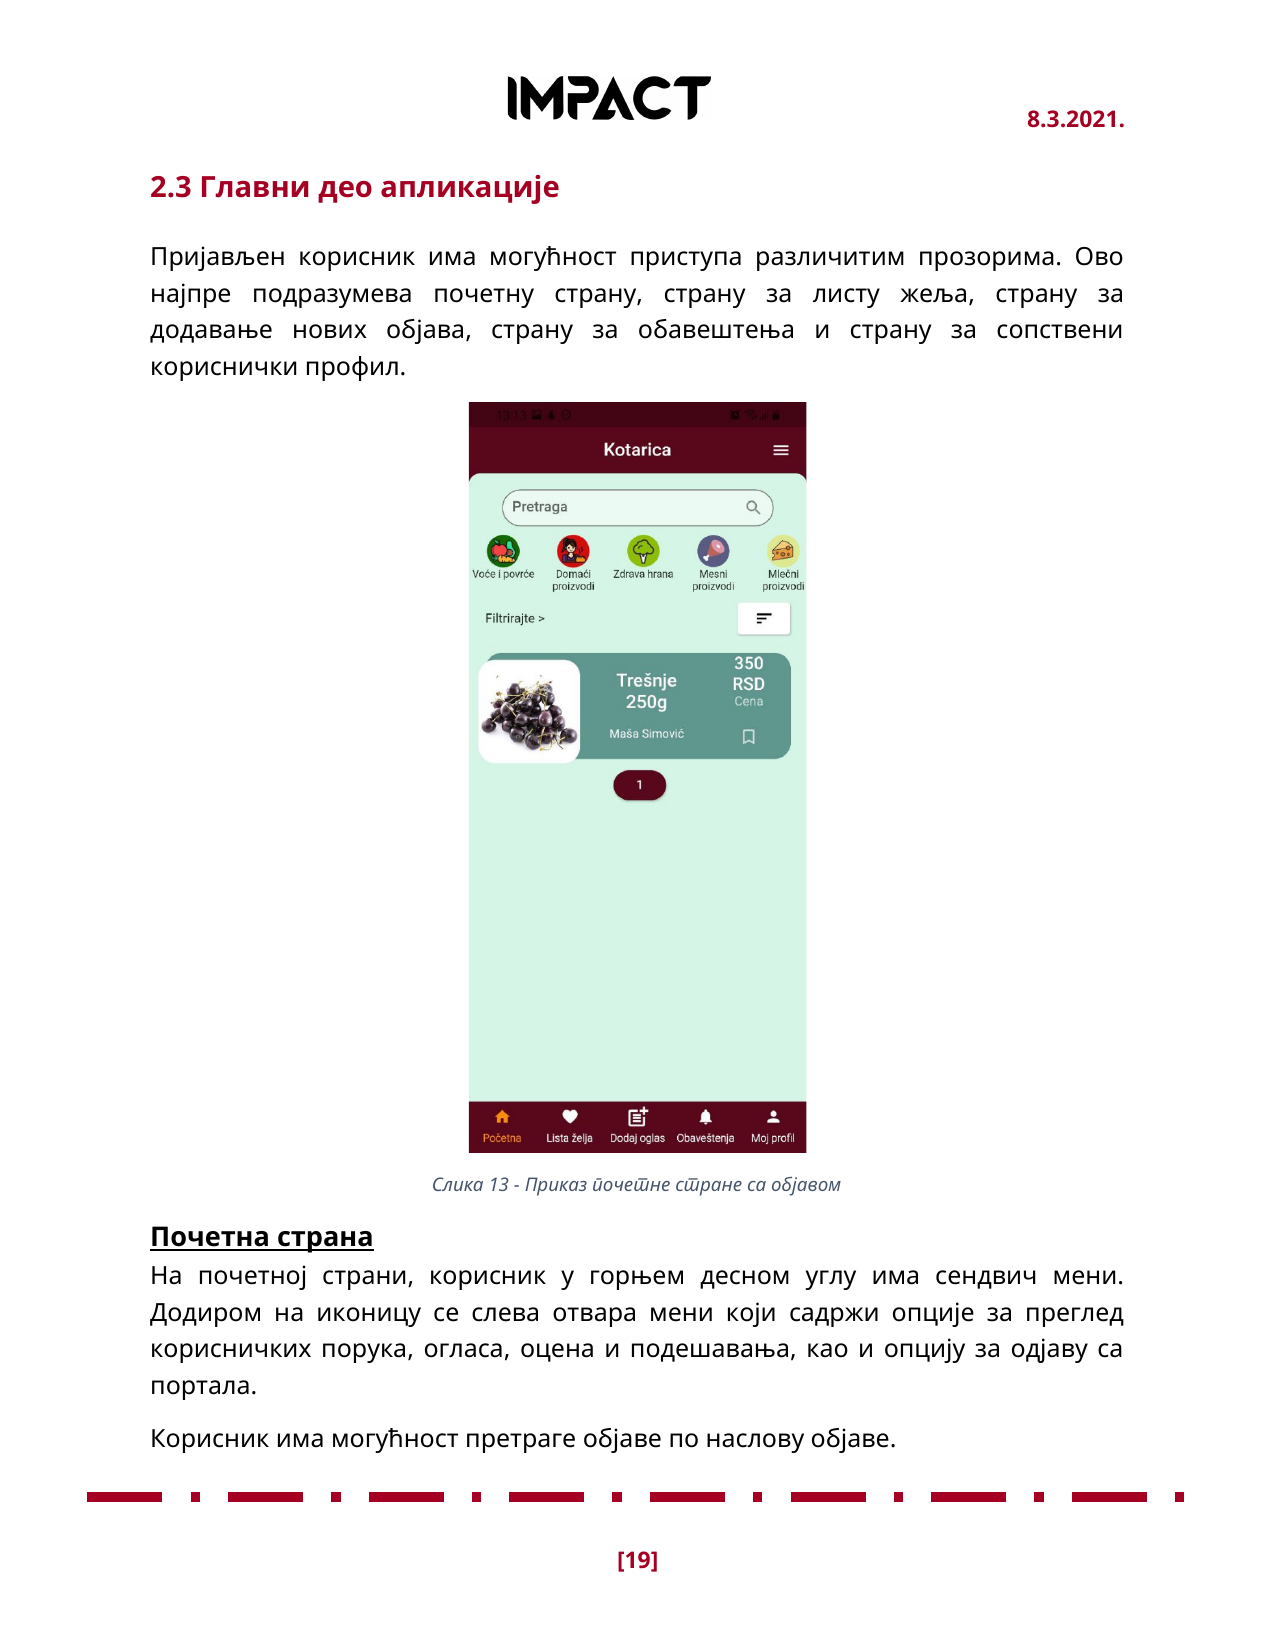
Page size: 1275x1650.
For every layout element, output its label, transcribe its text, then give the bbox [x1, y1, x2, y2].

text Корисник има могућност претраге објаве по наслову објаве. [150, 1421, 1125, 1455]
text Почетна страна [150, 1218, 1125, 1254]
text На почетној страни, корисник у горњем десном углу има сендвич мени. Додиром на иконицу се слева отвара мени који садржи опције за преглед корисничких порука, огласа, оцена и подешавања, као и опцију за одјаву са портала. [150, 1257, 1125, 1402]
picture [468, 402, 807, 1153]
text Пријављен корисник има могућност приступа различитим прозорима. Ово најпре подразумева почетну страну, страну за листу жеља, страну за додавање нових објава, страну за обавештења и страну за сопствени кориснички профил. [150, 239, 1125, 383]
picture [507, 76, 711, 120]
text 2.3 Главни део апликације [150, 167, 1125, 206]
